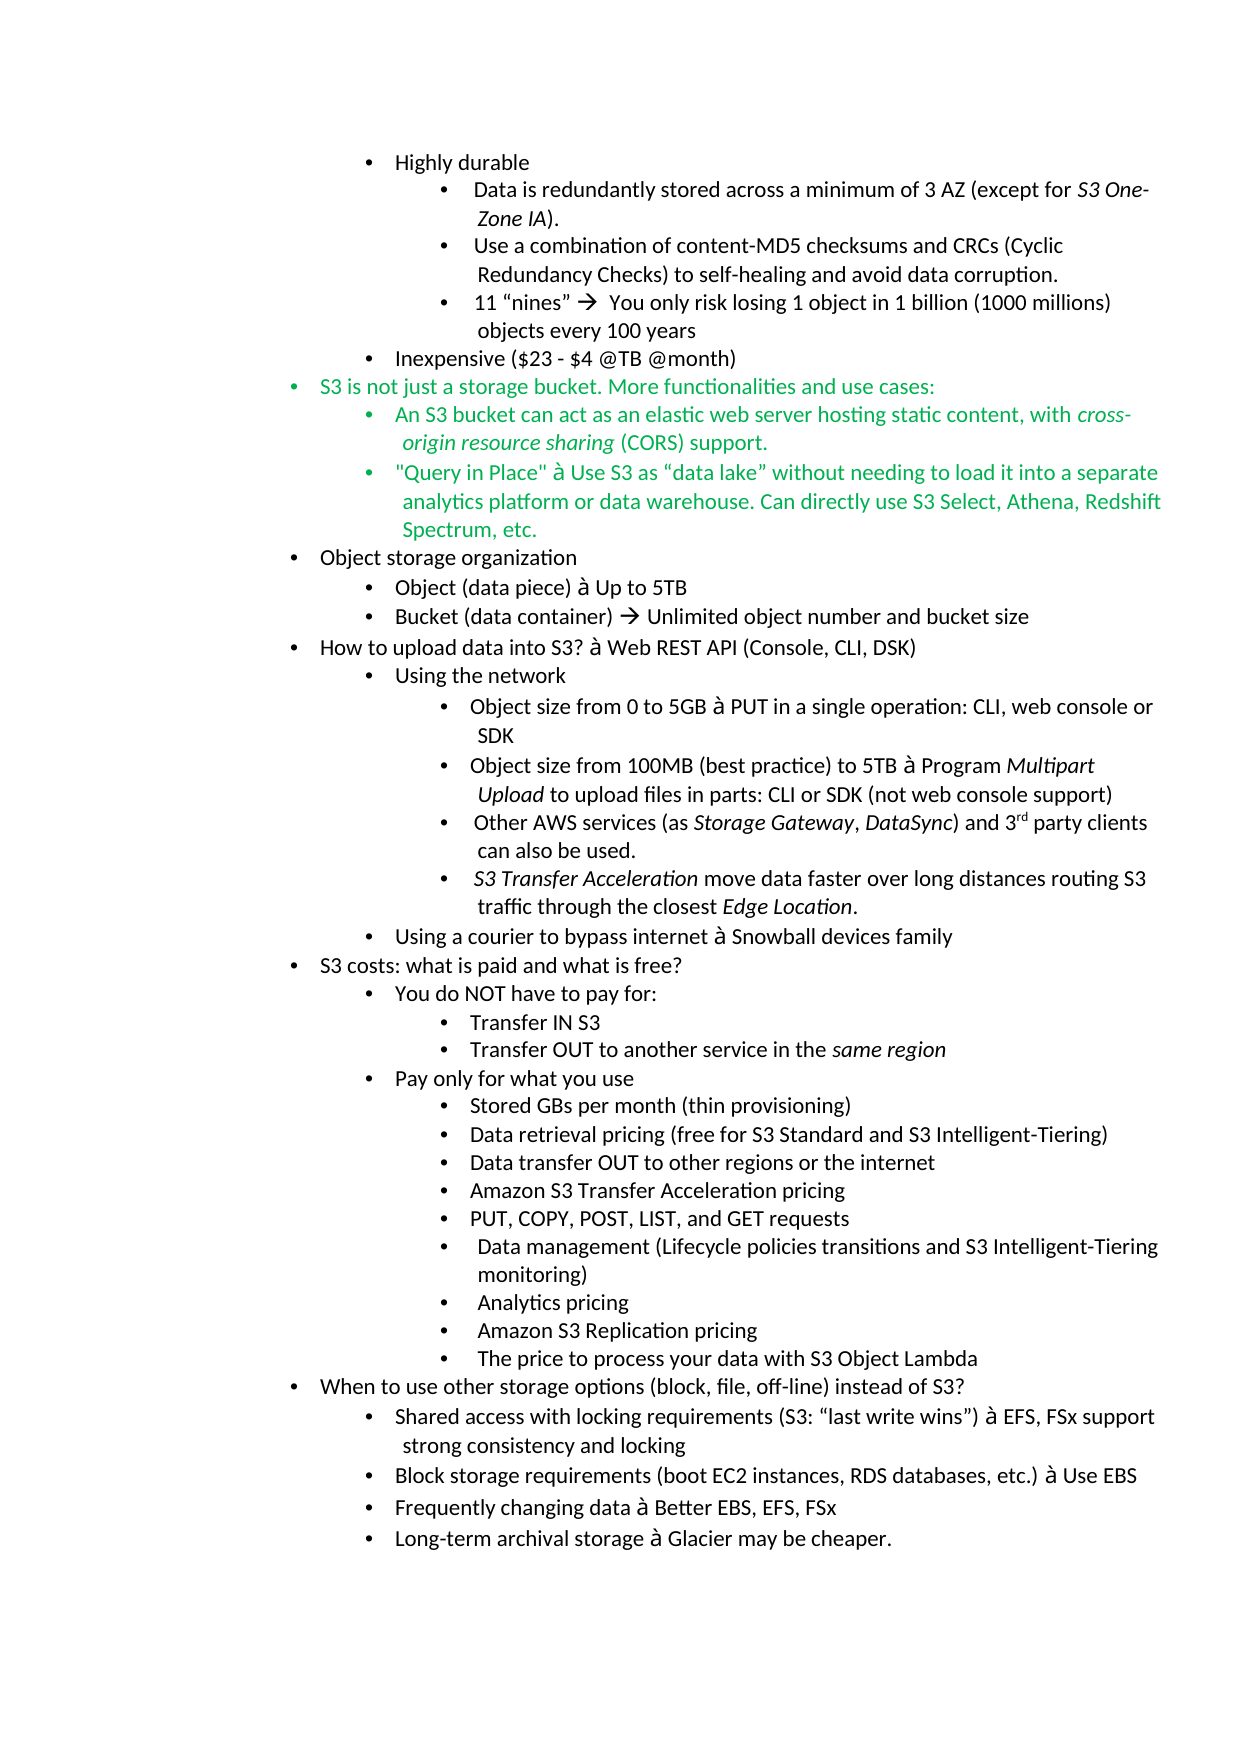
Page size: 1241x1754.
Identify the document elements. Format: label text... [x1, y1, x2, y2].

list Long-term archival storage à Glacier may be cheaper. [365, 1522, 1167, 1553]
list S3 Transfer Acceleration move data faster over long distances routing S3 traffic through the closest Edge Location. [440, 864, 1167, 920]
list Frequently changing data à Better EBS, EFS, FSx [365, 1490, 1167, 1522]
list Object size from 0 to 5GB à PUT in a single operation: CLI, web console or SDK [440, 690, 1167, 749]
list Other AWS services (as Storage Gateway, DataSync) and 3rd party clients can also be used. [440, 808, 1167, 864]
list Use a combination of content-MD5 checksums and CRCs (Cyclic Redundancy Checks) to self-healing and avoid data corruption. [440, 232, 1167, 288]
list Bucket (data container) Unlimited object number and bucket size [365, 602, 1167, 630]
list Highly durable [365, 148, 1167, 176]
list Analytics pricing [440, 1288, 1167, 1316]
list Object size from 100MB (best practice) to 5TB à Program Multipart Upload to upload files in parts: CLI or SDK (not web console support) [440, 749, 1167, 808]
list How to upload data into S3? à Web REST API (Console, CLI, DSK) [290, 630, 1167, 662]
list S3 is not just a storage bucket. More functionalities and use cases: [290, 372, 1167, 400]
list "Query in Place" à Use S3 as “data lake” without needing to load it into a separate analytics platform or data warehouse. Can directly use S3 Select, Athena, Redshift Spectrum, etc. [365, 456, 1167, 543]
list The price to process your data with S3 Object Lambda [440, 1344, 1167, 1372]
list S3 costs: what is paid and what is free? [290, 952, 1167, 979]
list Pay only for what you use [365, 1064, 1167, 1092]
list Using the network [365, 662, 1167, 690]
list Data transfer OUT to other regions or the internet [440, 1148, 1167, 1176]
list Using a courier to bypass internet à Snowball devices family [365, 920, 1167, 952]
list Stored GBs per month (thin provisioning) [440, 1092, 1167, 1120]
list Object storage organization [290, 543, 1167, 571]
list 11 “nines” You only risk losing 1 object in 1 billion (1000 millions) objects every 100 years [440, 288, 1167, 344]
list An S3 bucket can act as an elastic web server hosting static content, with cross-origin resource sharing (CORS) support. [365, 400, 1167, 456]
list You do NOT have to pay for: [365, 979, 1167, 1008]
list PUT, COPY, POST, LIST, and GET requests [440, 1204, 1167, 1232]
list Transfer IN S3 [440, 1008, 1167, 1036]
list Amazon S3 Transfer Acceleration pricing [440, 1176, 1167, 1204]
list Object (data piece) à Up to 5TB [365, 571, 1167, 602]
list Data management (Lifecycle policies transitions and S3 Intelligent-Tiering monitoring) [440, 1232, 1167, 1288]
list Data is redundantly stored across a minimum of 3 AZ (except for S3 One-Zone IA). [440, 176, 1167, 232]
list Transfer OUT to another service in the same region [440, 1036, 1167, 1064]
list When to use other storage options (block, file, off-line) instead of S3? [290, 1372, 1167, 1400]
list Inexpensive ($23 - $4 @TB @month) [365, 344, 1167, 372]
list Shared access with locking requirements (S3: “last write wins”) à EFS, FSx support strong consistency and locking [365, 1400, 1167, 1459]
list Block storage requirements (boot EC2 instances, RDS databases, etc.) à Use EBS [365, 1459, 1167, 1490]
list Amazon S3 Replication pricing [440, 1316, 1167, 1344]
list Data retrieval pricing (free for S3 Standard and S3 Intelligent-Tiering) [440, 1120, 1167, 1148]
